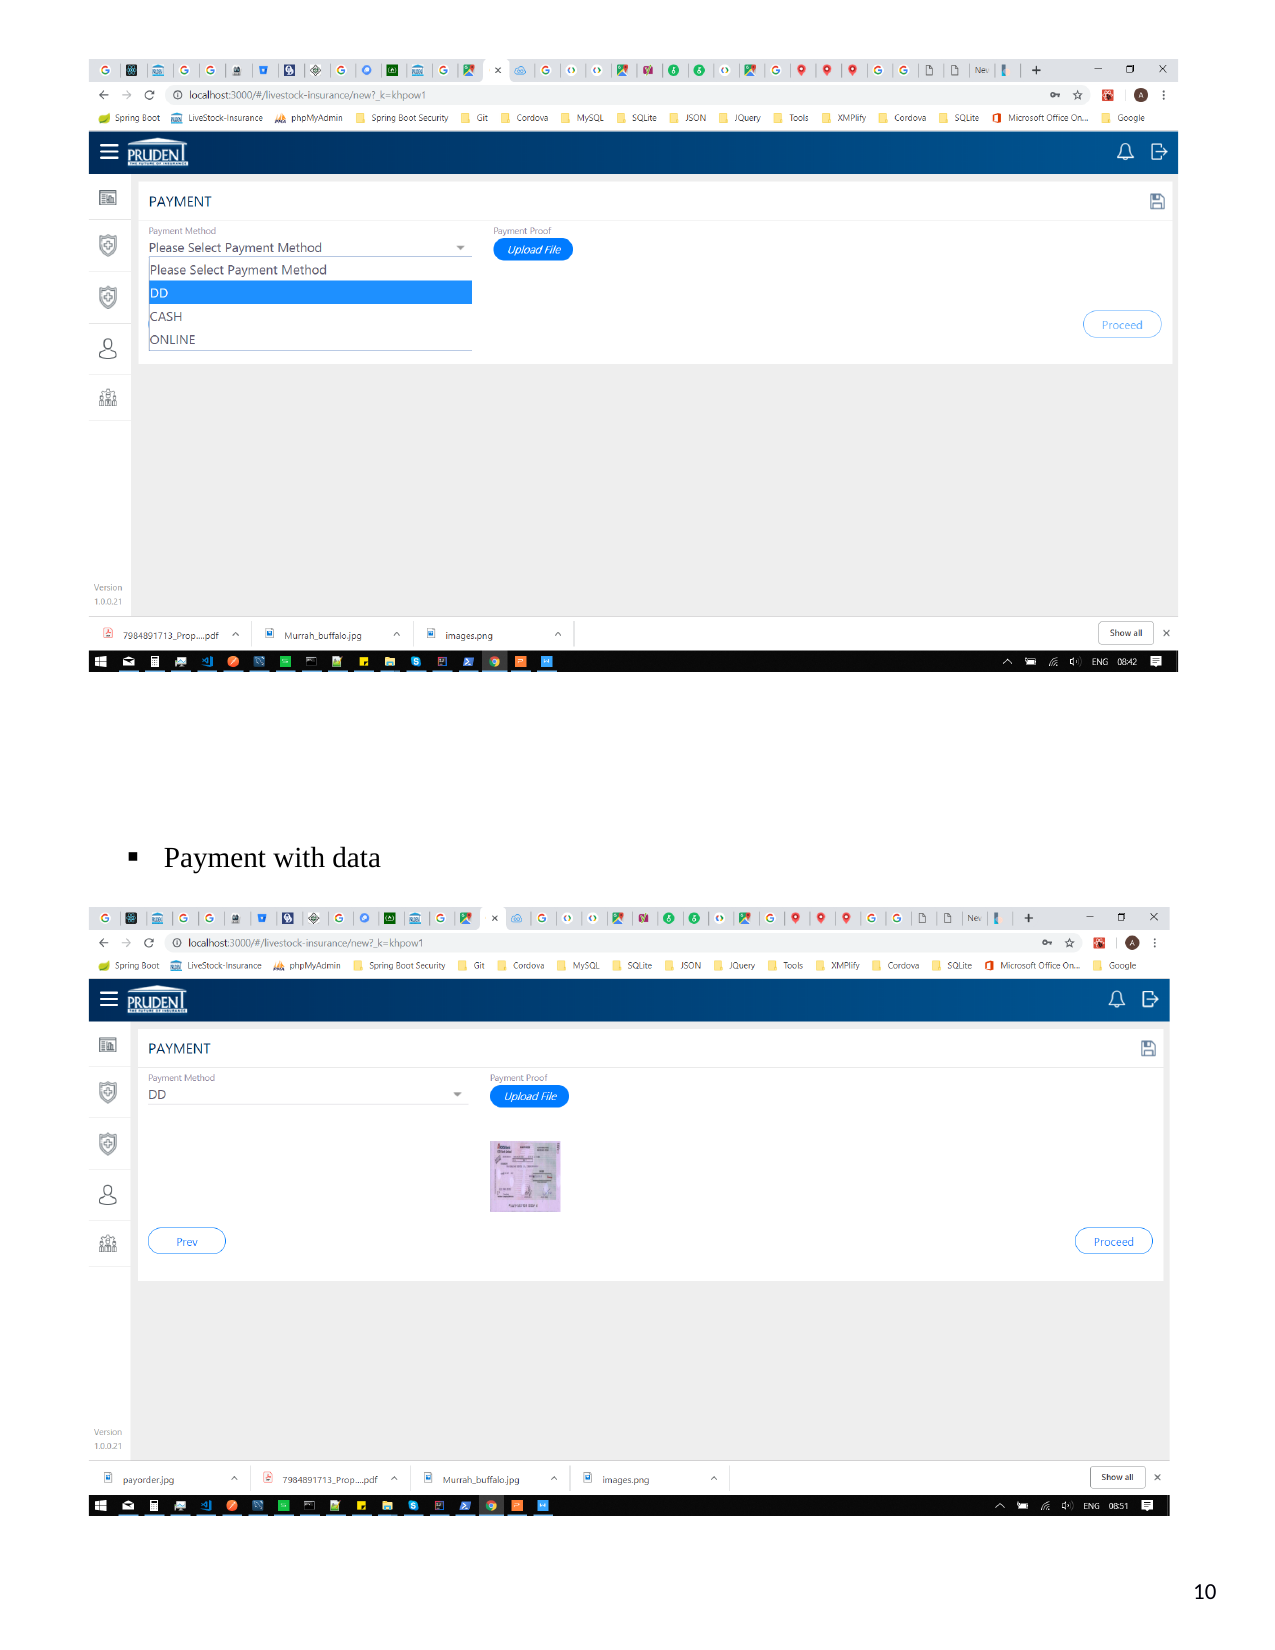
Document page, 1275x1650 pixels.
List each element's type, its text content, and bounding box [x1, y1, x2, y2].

picture [88, 907, 1170, 1516]
picture [88, 59, 1179, 672]
list Payment with data [126, 840, 1216, 873]
